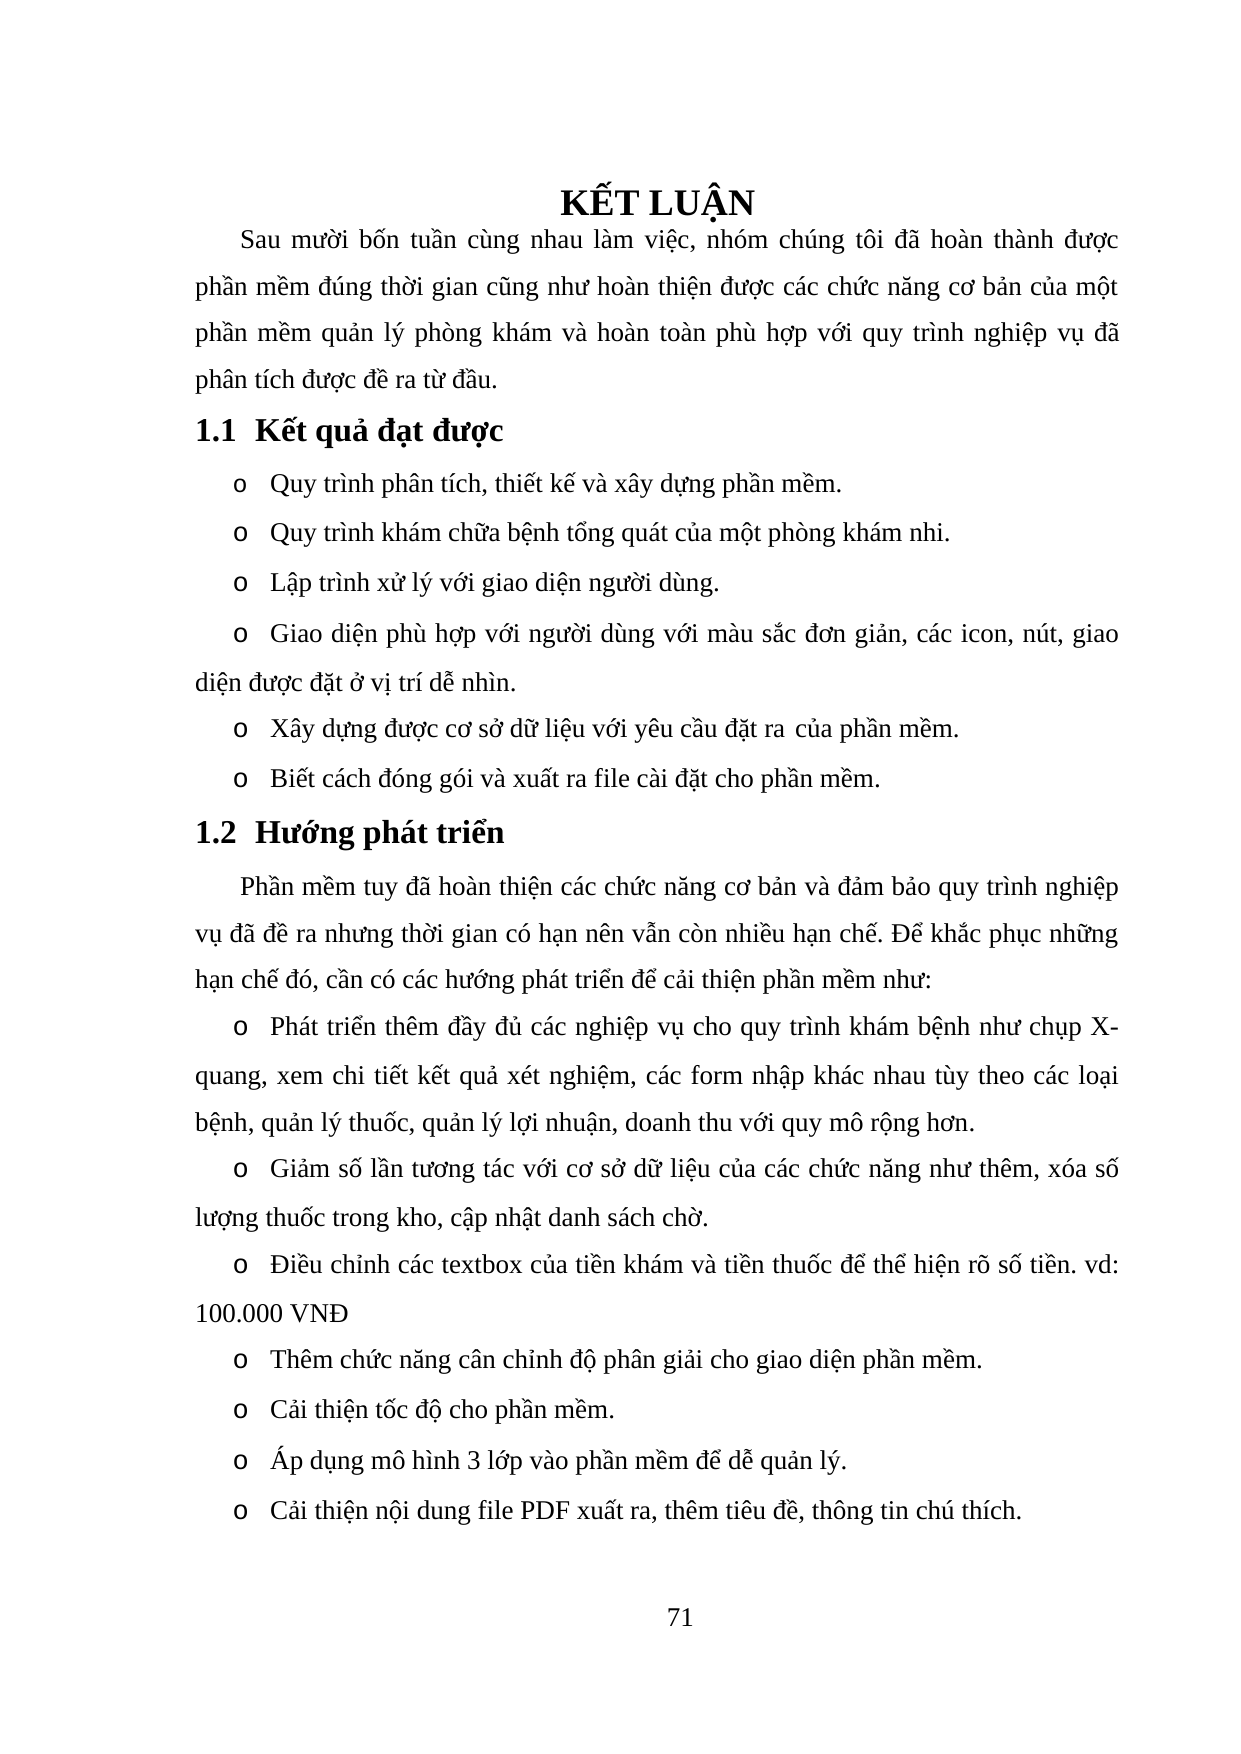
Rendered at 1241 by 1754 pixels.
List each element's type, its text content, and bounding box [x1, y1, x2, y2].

text Biết cách đóng gói và xuất ra file cài đặt cho phần mềm. [195, 762, 1120, 796]
subtitle Hướng phát triển [195, 812, 1120, 851]
text Phát triển thêm đầy đủ các nghiệp vụ cho quy trình khám bệnh như chụp X-quang, xem chi tiết kết quả xét nghiệm, các form nhập khác nhau tùy theo các loại bệnh, quản lý thuốc, quản lý lợi nhuận, doanh thu với quy mô rộng hơn. [195, 1010, 1120, 1137]
subtitle KẾT LUẬN [195, 180, 1120, 223]
text Xây dựng được cơ sở dữ liệu với yêu cầu đặt ra của phần mềm. [195, 712, 1120, 746]
text Cải thiện nội dung file PDF xuất ra, thêm tiêu đề, thông tin chú thích. [195, 1494, 1120, 1527]
text Giảm số lần tương tác với cơ sở dữ liệu của các chức năng như thêm, xóa số lượng thuốc trong kho, cập nhật danh sách chờ. [195, 1152, 1120, 1232]
text Quy trình phân tích, thiết kế và xây dựng phần mềm. [195, 467, 1120, 500]
text Cải thiện tốc độ cho phần mềm. [195, 1394, 1120, 1427]
text Điều chỉnh các textbox của tiền khám và tiền thuốc để thể hiện rõ số tiền. vd: 100.000 VNĐ [195, 1248, 1120, 1328]
text Quy trình khám chữa bệnh tổng quát của một phòng khám nhi. [195, 516, 1120, 550]
text Giao diện phù hợp với người dùng với màu sắc đơn giản, các icon, nút, giao diện được đặt ở vị trí dễ nhìn. [195, 617, 1120, 697]
text Sau mười bốn tuần cùng nhau làm việc, nhóm chúng tôi đã hoàn thành được phần mềm đúng thời gian cũng như hoàn thiện được các chức năng cơ bản của một phần mềm quản lý phòng khám và hoàn toàn phù hợp với quy trình nghiệp vụ đã phân tích được đề ra từ đầu. [195, 223, 1120, 394]
text Lập trình xử lý với giao diện người dùng. [195, 567, 1120, 600]
text Áp dụng mô hình 3 lớp vào phần mềm để dễ quản lý. [195, 1444, 1120, 1477]
text Thêm chức năng cân chỉnh độ phân giải cho giao diện phần mềm. [195, 1343, 1120, 1377]
subtitle Kết quả đạt được [195, 410, 1120, 448]
text Phần mềm tuy đã hoàn thiện các chức năng cơ bản và đảm bảo quy trình nghiệp vụ đã đề ra nhưng thời gian có hạn nên vẫn còn nhiều hạn chế. Để khắc phục những hạn chế đó, cần có các hướng phát triển để cải thiện phần mềm như: [195, 870, 1120, 994]
